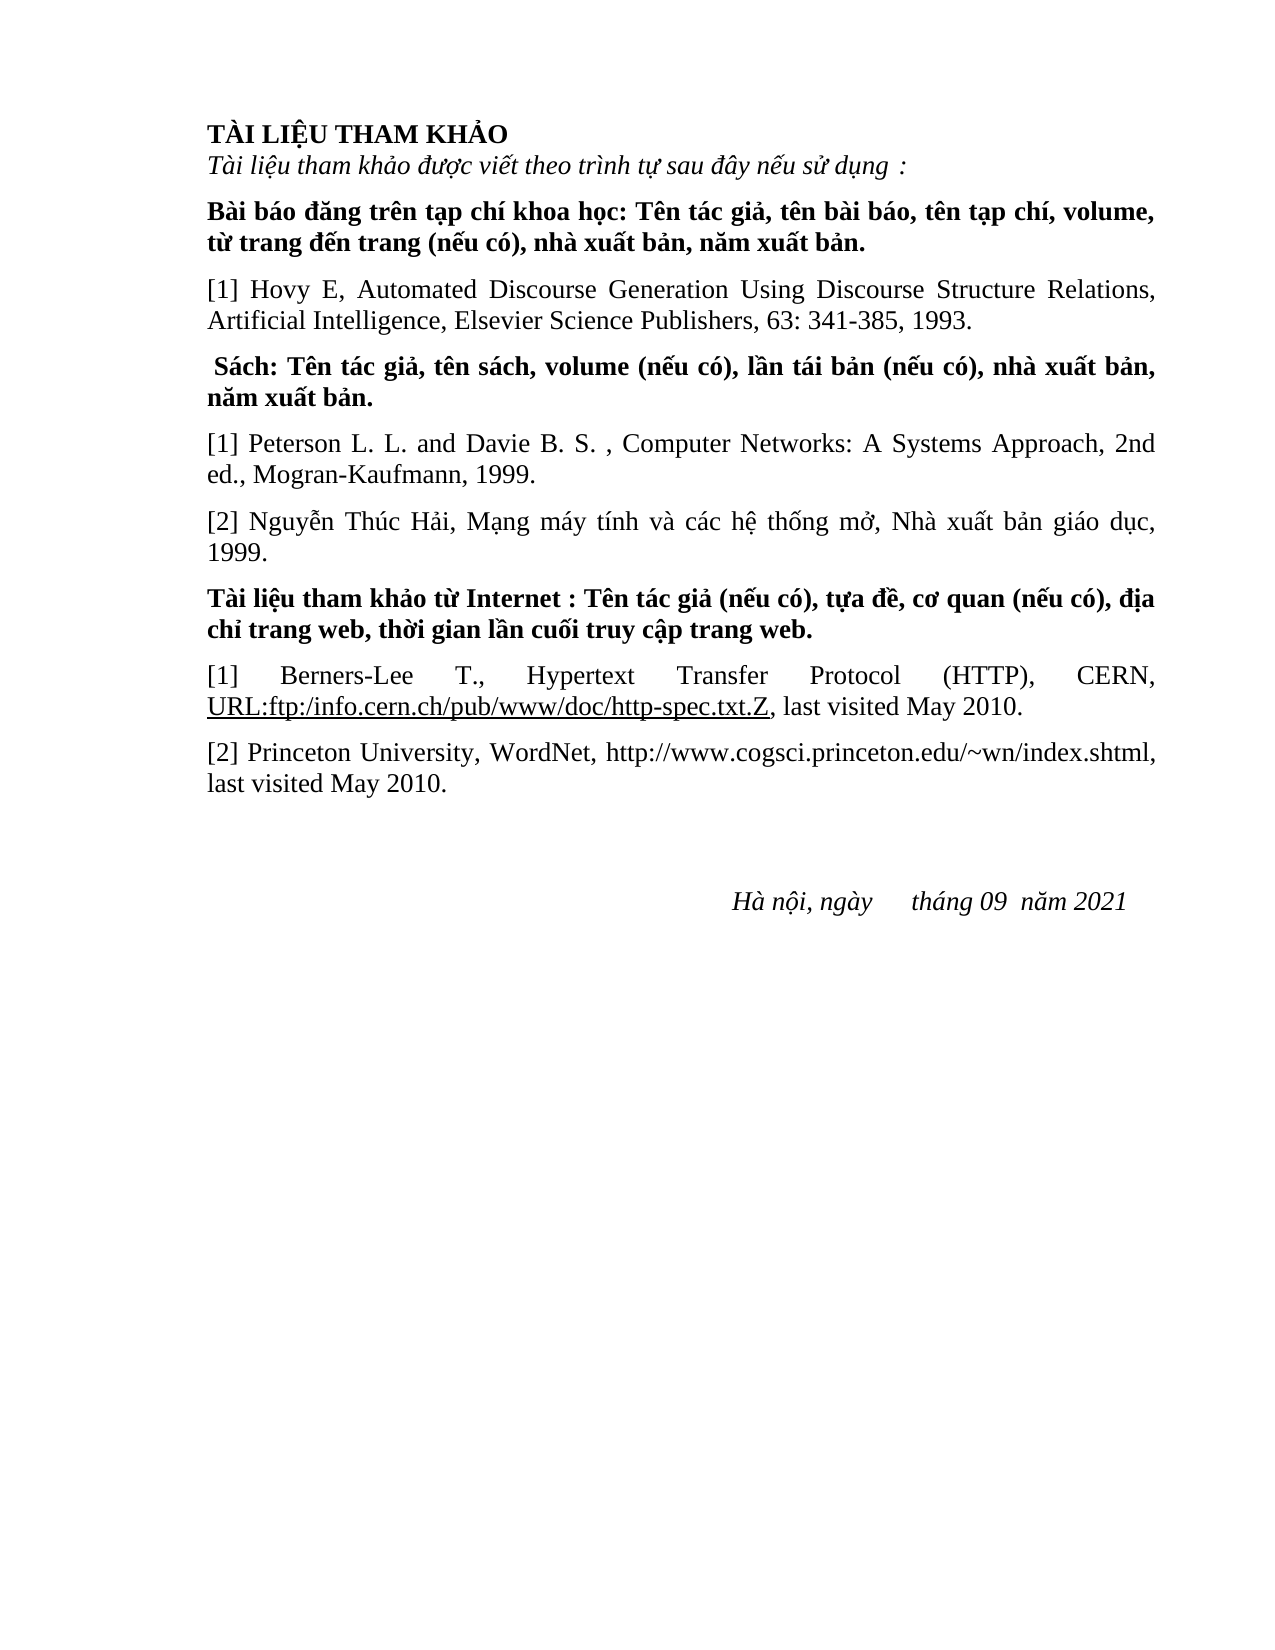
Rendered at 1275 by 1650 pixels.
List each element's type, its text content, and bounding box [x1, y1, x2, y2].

text [1] Hovy E, Automated Discourse Generation Using Discourse Structure Relations, Artificial Intelligence, Elsevier Science Publishers, 63: 341-385, 1993. [207, 273, 1157, 335]
text Tài liệu tham khảo từ Internet : Tên tác giả (nếu có), tựa đề, cơ quan (nếu có), địa chỉ trang web, thời gian lần cuối truy cập trang web. [207, 582, 1157, 644]
text Sách: Tên tác giả, tên sách, volume (nếu có), lần tái bản (nếu có), nhà xuất bản, năm xuất bản. [207, 350, 1157, 412]
text [2] Princeton University, WordNet, http://www.cogsci.princeton.edu/~wn/index.shtml, last visited May 2010. [207, 736, 1157, 799]
text Tài liệu tham khảo được viết theo trình tự sau đây nếu sử dụng : [207, 149, 1157, 180]
text [1] Berners-Lee T., Hypertext Transfer Protocol (HTTP), CERN, URL:ftp:/info.cern.ch/pub/www/doc/http-spec.txt.Z, last visited May 2010. [207, 659, 1157, 721]
text [1] Peterson L. L. and Davie B. S. , Computer Networks: A Systems Approach, 2nd ed., Mogran-Kaufmann, 1999. [207, 427, 1157, 489]
text Bài báo đăng trên tạp chí khoa học: Tên tác giả, tên bài báo, tên tạp chí, volume, từ trang đến trang (nếu có), nhà xuất bản, năm xuất bản. [207, 195, 1157, 258]
text TÀI LIỆU THAM KHẢO [207, 118, 1157, 149]
text [2] Nguyễn Thúc Hải, Mạng máy tính và các hệ thống mở, Nhà xuất bản giáo dục, 1999. [207, 504, 1157, 567]
text Hà nội, ngày tháng 09 năm 2021 [177, 814, 1157, 916]
